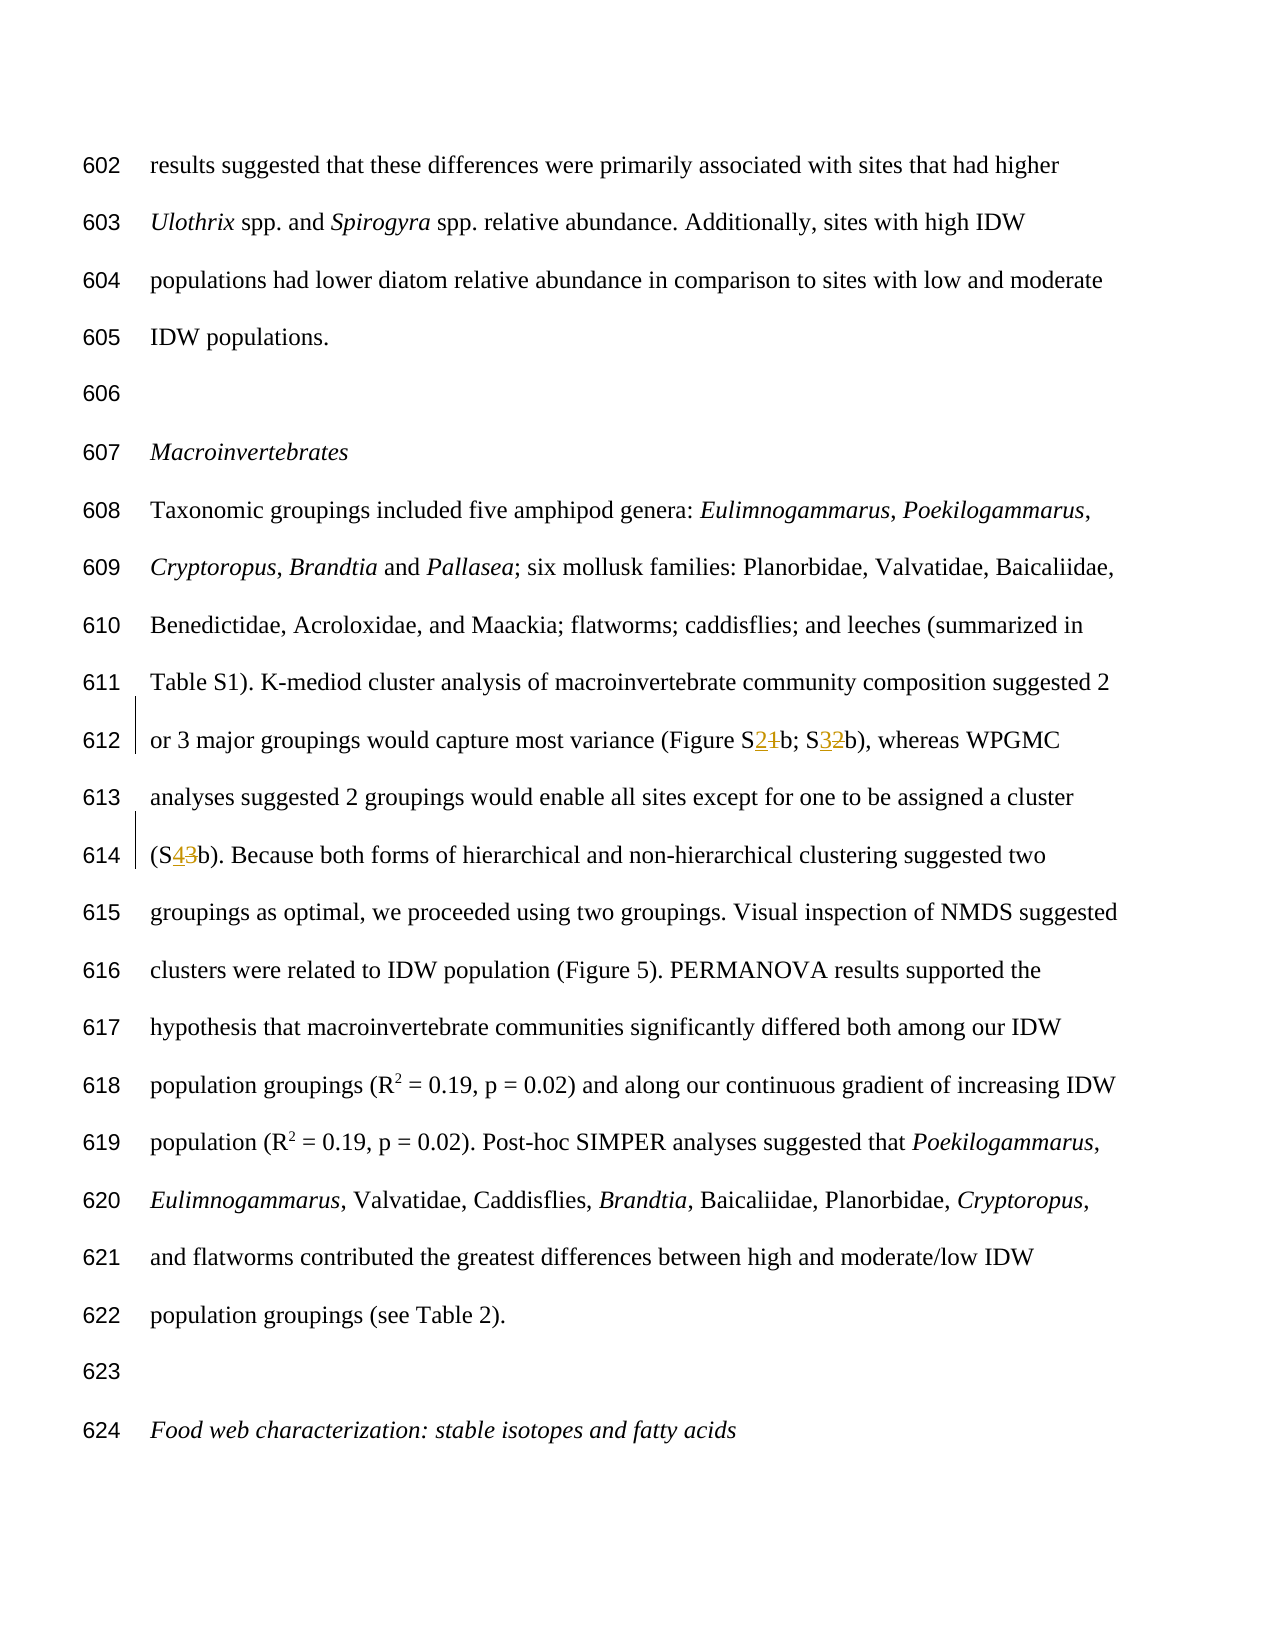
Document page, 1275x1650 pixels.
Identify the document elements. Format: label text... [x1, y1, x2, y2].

text Macroinvertebrates [150, 437, 1125, 466]
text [150, 150, 1125, 351]
text Taxonomic groupings included five amphipod genera: Eulimnogammarus, Poekilogammarus, Cryptoropus, Brandtia and Pallasea; six mollusk families: Planorbidae, Valvatidae, Baicaliidae, Benedictidae, Acroloxidae, and Maackia; flatworms; caddisflies; and leeches (summarized in Table S1). K-mediod cluster analysis of macroinvertebrate community composition suggested 2 or 3 major groupings would capture most variance (Figure Sb; Sb), whereas WPGMC analyses suggested 2 groupings would enable all sites except for one to be assigned a cluster (Sb). Because both forms of hierarchical and non-hierarchical clustering suggested two groupings as optimal, we proceeded using two groupings. Visual inspection of NMDS suggested clusters were related to IDW population (Figure 5). PERMANOVA results supported the hypothesis that macroinvertebrate communities significantly differed both among our IDW population groupings (R2 = 0.19, p = 0.02) and along our continuous gradient of increasing IDW population (R2 = 0.19, p = 0.02). Post-hoc SIMPER analyses suggested that Poekilogammarus, Eulimnogammarus, Valvatidae, Caddisflies, Brandtia, Baicaliidae, Planorbidae, Cryptoropus, and flatworms contributed the greatest differences between high and moderate/low IDW population groupings (see Table 2). [150, 495, 1125, 1329]
text Food web characterization: stable isotopes and fatty acids [150, 1415, 1125, 1444]
